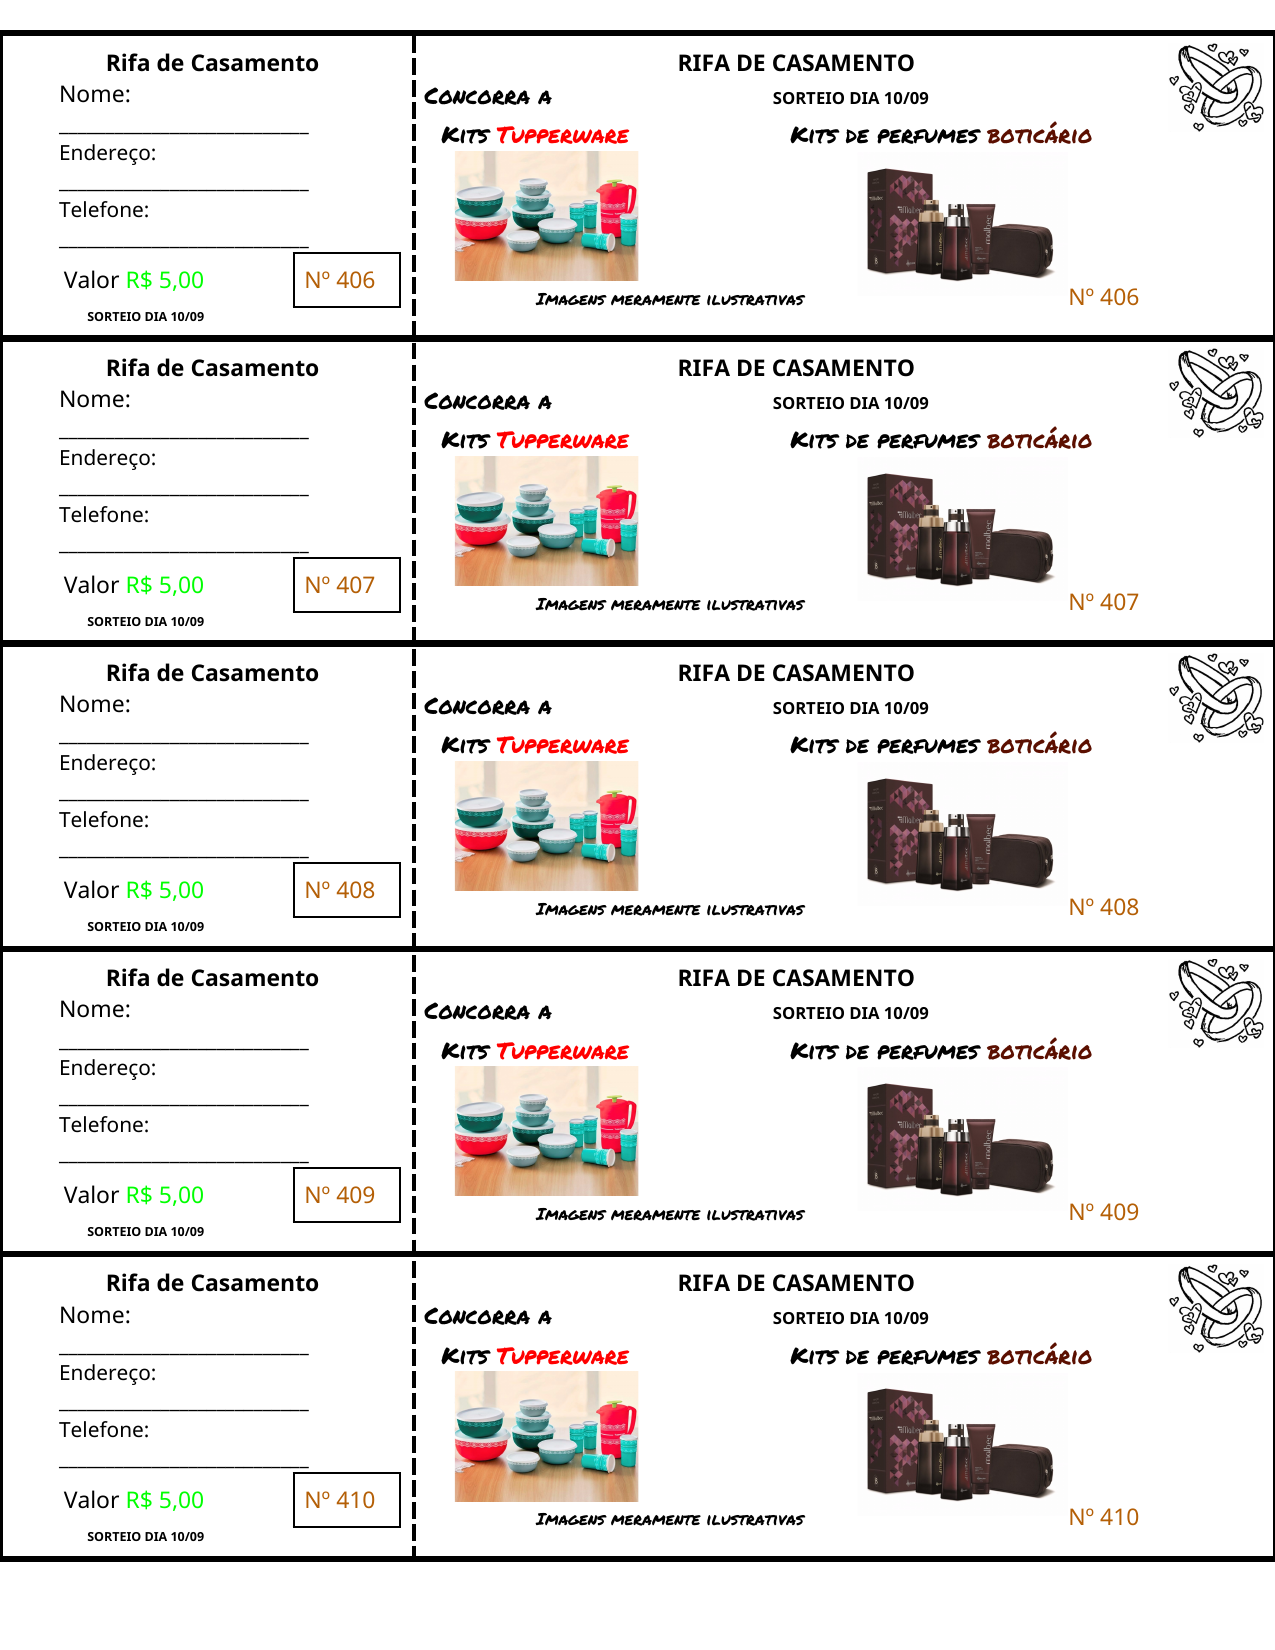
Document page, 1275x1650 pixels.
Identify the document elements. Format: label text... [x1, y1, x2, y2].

table_header RIFA DE CASAMENTO Concorra a SORTEIO DIA 10/09 Kits Tupperware Kits de perfumes boticário Imagens meramente ilustrativas Nº 406 [414, 36, 1273, 335]
table_cell Rifa de Casamento Nome: ___________________________ Endereço: ___________________________ Telefone: ___________________________ SORTEIO DIA 10/09 [3, 342, 414, 640]
table_cell RIFA DE CASAMENTO Concorra a SORTEIO DIA 10/09 Kits Tupperware Kits de perfumes boticário Imagens meramente ilustrativas Nº 410 [414, 1257, 1273, 1556]
picture [857, 1067, 1069, 1211]
table_cell RIFA DE CASAMENTO Concorra a SORTEIO DIA 10/09 Kits Tupperware Kits de perfumes boticário Imagens meramente ilustrativas Nº 408 [414, 647, 1273, 946]
picture [1168, 348, 1264, 438]
table_header Rifa de Casamento Nome: ___________________________ Endereço: ___________________________ Telefone: ___________________________ SORTEIO DIA 10/09 [3, 36, 414, 335]
picture [857, 1373, 1069, 1516]
picture [857, 457, 1069, 601]
picture [454, 1371, 639, 1502]
table_cell Rifa de Casamento Nome: ___________________________ Endereço: ___________________________ Telefone: ___________________________ SORTEIO DIA 10/09 [3, 1257, 414, 1556]
picture [454, 151, 639, 281]
picture [454, 456, 639, 586]
table_cell Rifa de Casamento Nome: ___________________________ Endereço: ___________________________ Telefone: ___________________________ SORTEIO DIA 10/09 [3, 952, 414, 1251]
picture [1168, 653, 1264, 743]
picture [1168, 43, 1264, 132]
picture [454, 761, 639, 891]
picture [1168, 1264, 1264, 1353]
table_cell RIFA DE CASAMENTO Concorra a SORTEIO DIA 10/09 Kits Tupperware Kits de perfumes boticário Imagens meramente ilustrativas Nº 407 [414, 342, 1273, 640]
table_cell Rifa de Casamento Nome: ___________________________ Endereço: ___________________________ Telefone: ___________________________ SORTEIO DIA 10/09 [3, 647, 414, 946]
table_cell RIFA DE CASAMENTO Concorra a SORTEIO DIA 10/09 Kits Tupperware Kits de perfumes boticário Imagens meramente ilustrativas Nº 409 [414, 952, 1273, 1251]
picture [454, 1066, 639, 1196]
picture [857, 762, 1069, 906]
picture [857, 152, 1069, 296]
picture [1168, 959, 1264, 1048]
